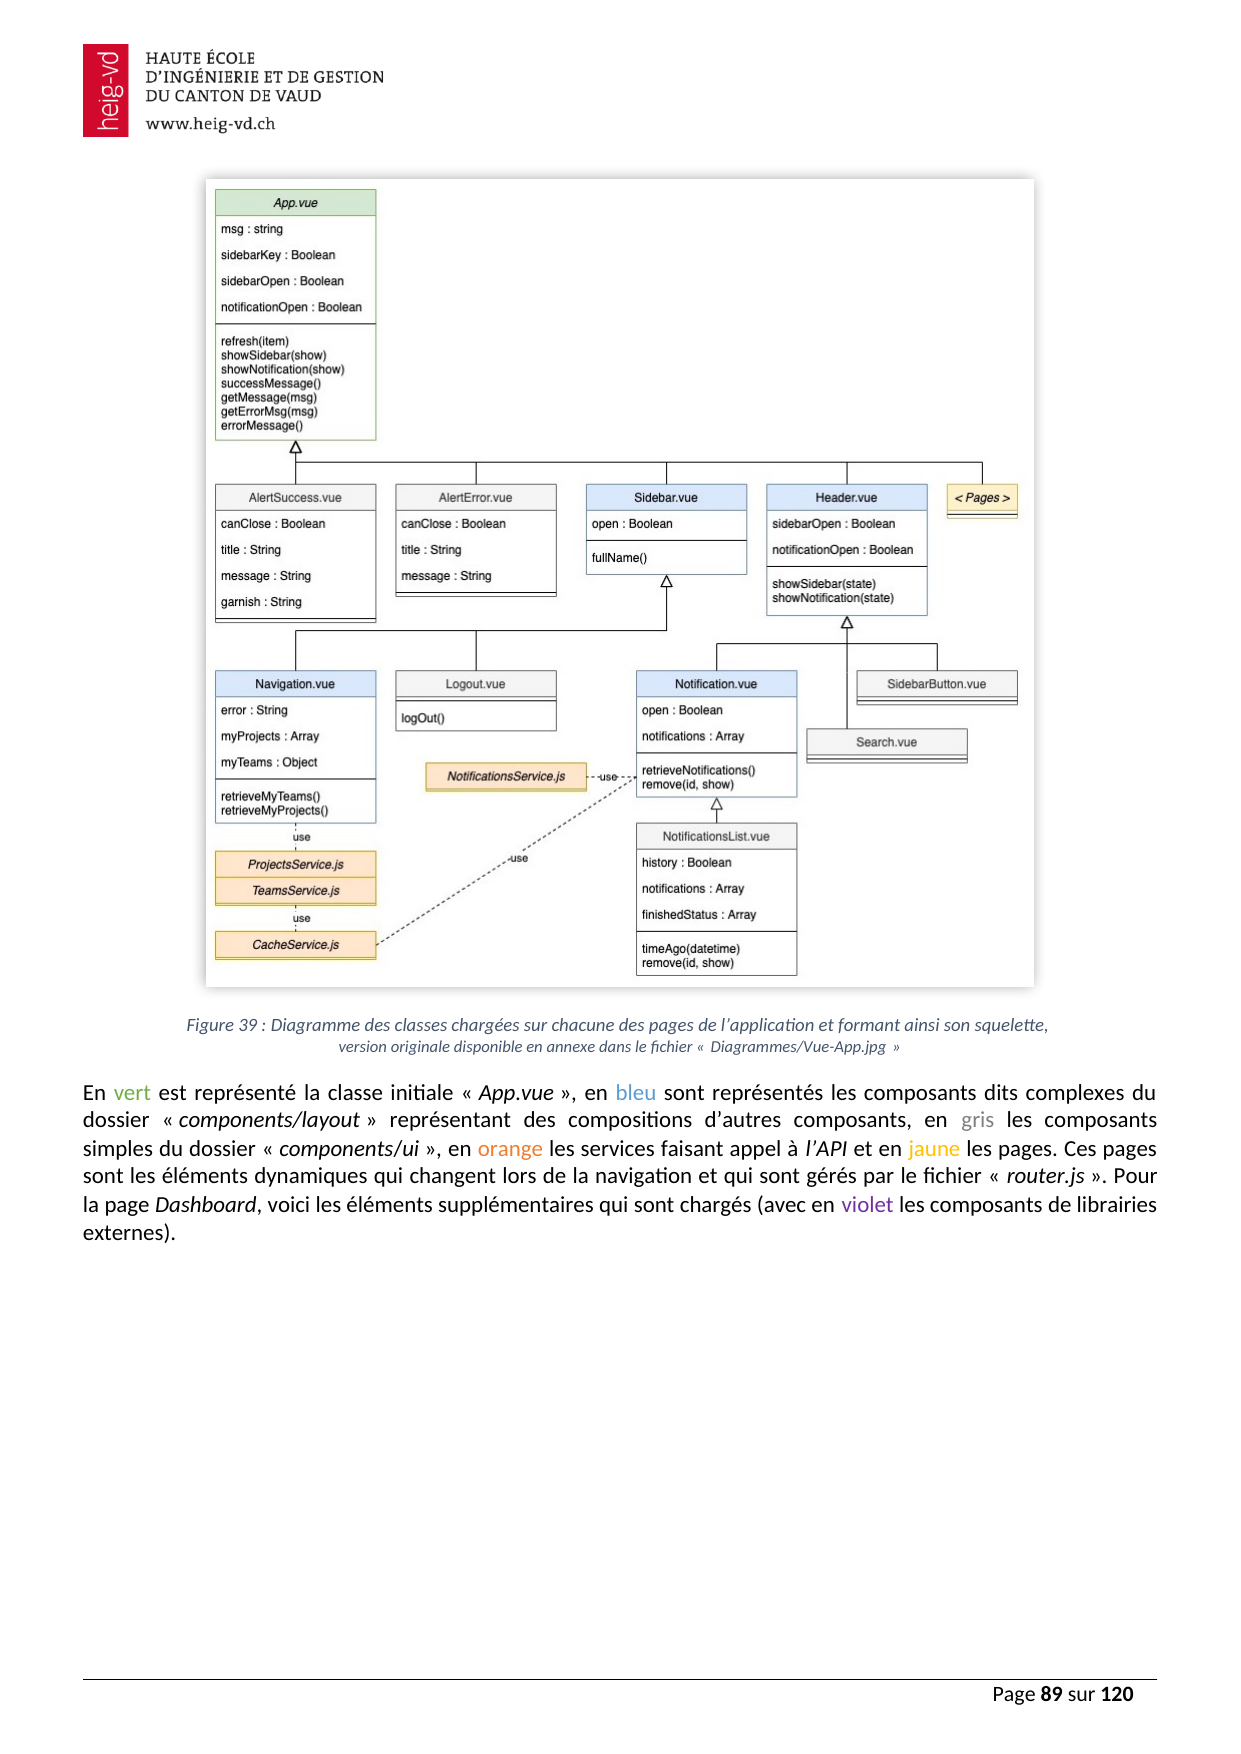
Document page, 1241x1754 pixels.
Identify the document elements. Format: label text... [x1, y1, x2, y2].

picture [206, 179, 1034, 987]
text Figure 39 : Diagramme des classes chargées sur chacune des pages de l’application et formant ainsi son squelette, version originale disponible en annexe dans le fichier « Diagrammes/Vue-App.jpg » [83, 1013, 1157, 1057]
text En vert est représenté la classe initiale « App.vue », en bleu sont représentés les composants dits complexes du dossier « components/layout » représentant des compositions d’autres composants, en gris les composants simples du dossier « components/ui », en orange les services faisant appel à l’API et en jaune les pages. Ces pages sont les éléments dynamiques qui changent lors de la navigation et qui sont gérés par le fichier « router.js ». Pour la page Dashboard, voici les éléments supplémentaires qui sont chargés (avec en violet les composants de librairies externes). [83, 1078, 1157, 1246]
picture [83, 44, 384, 137]
